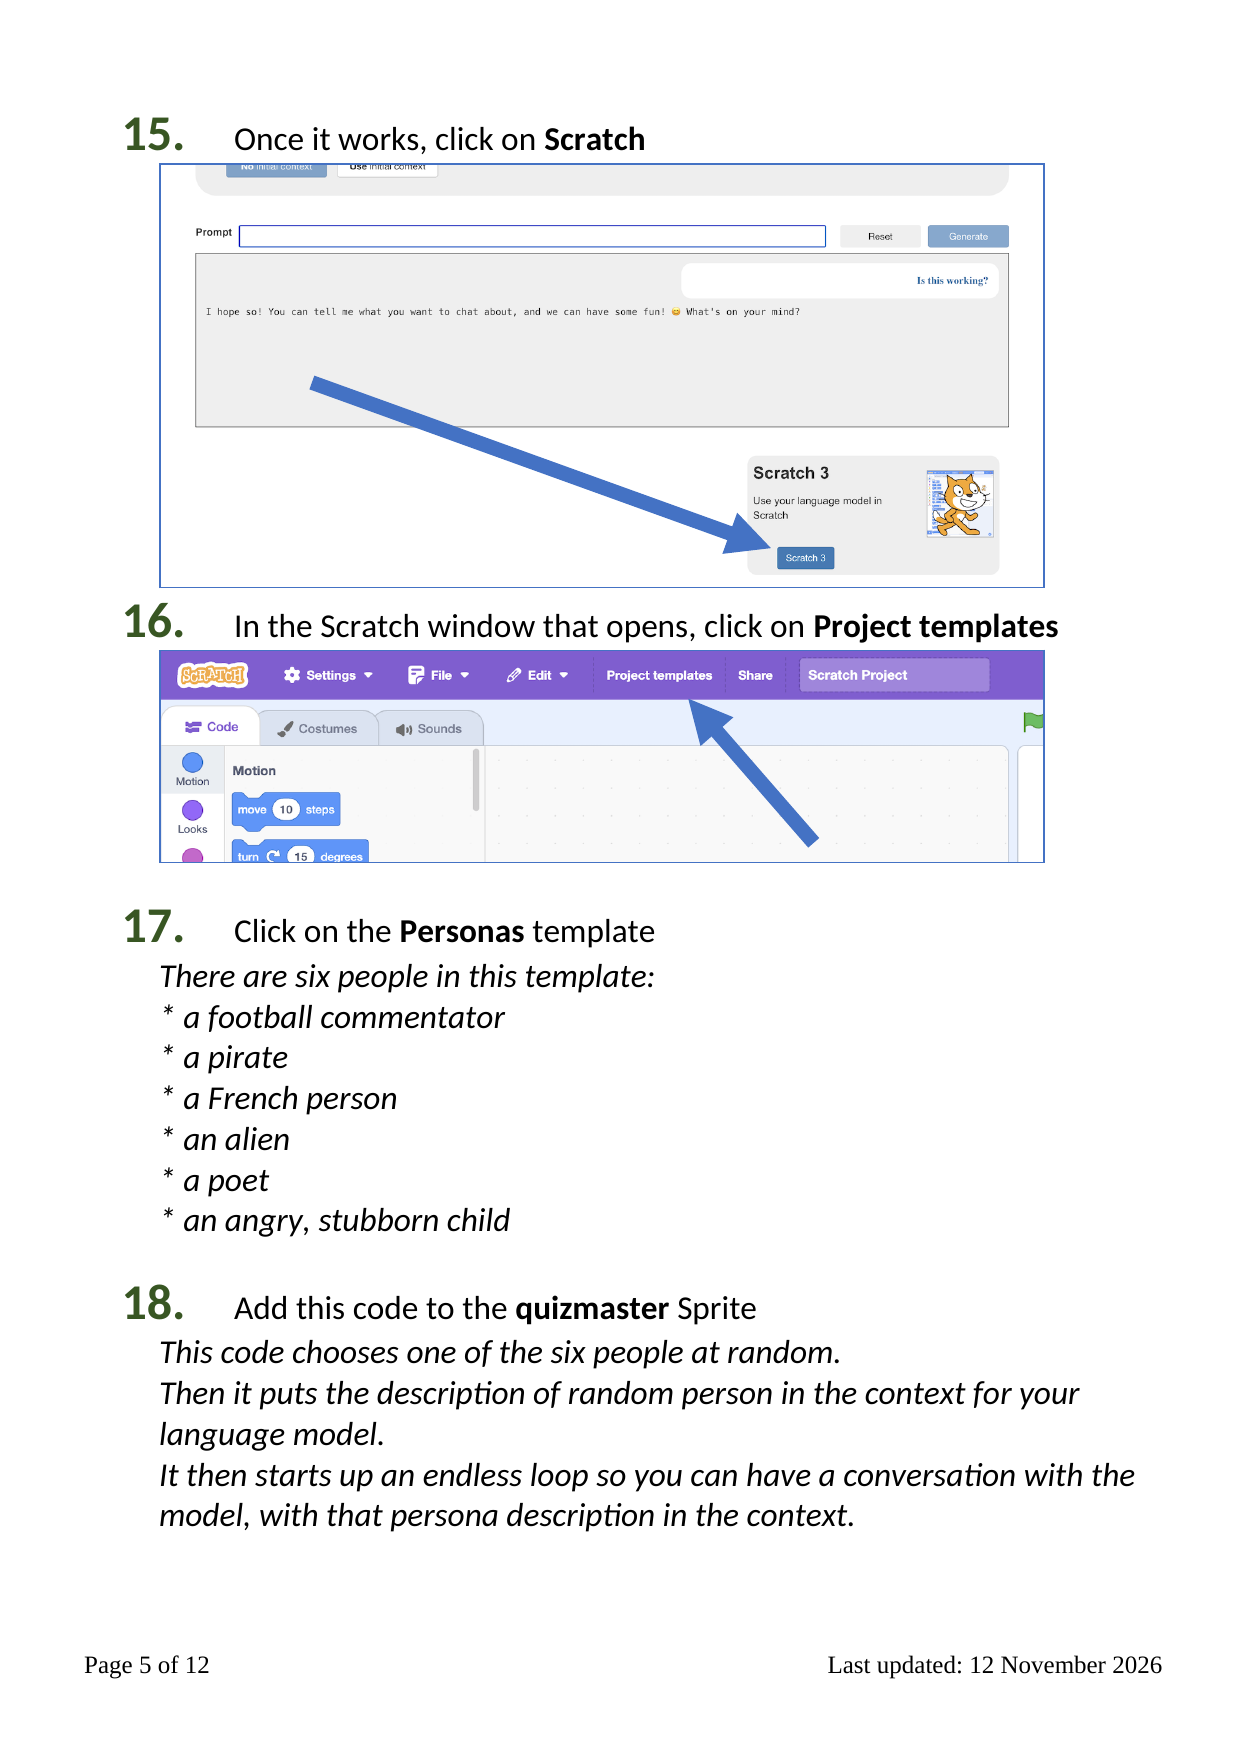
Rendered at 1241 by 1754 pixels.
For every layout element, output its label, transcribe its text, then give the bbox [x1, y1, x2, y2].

list Click on the Personas template There are six people in this template: * a football commentator * a pirate * a French person * an alien * a poet * an angry, stubborn child [121, 894, 1164, 1271]
picture [161, 651, 1043, 862]
picture [161, 165, 1043, 587]
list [121, 1271, 1164, 1535]
